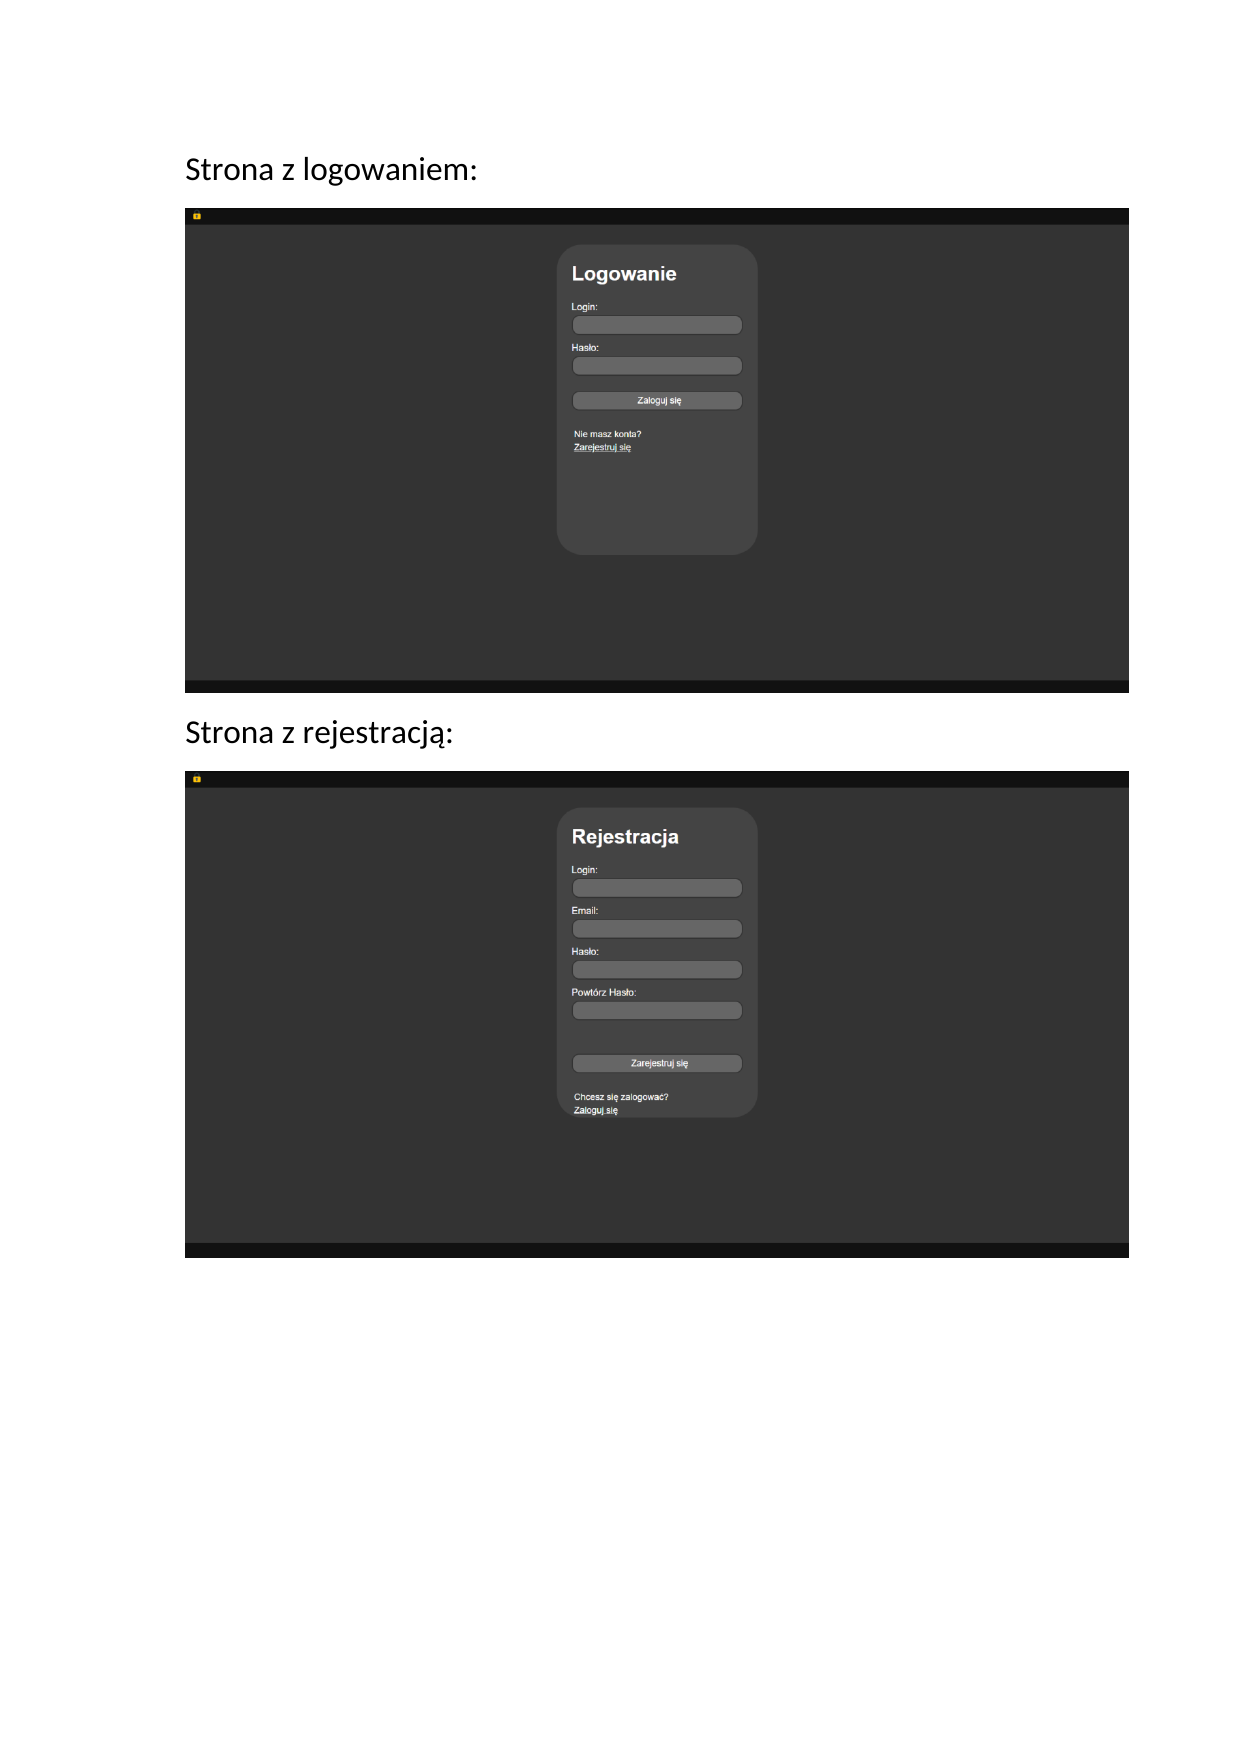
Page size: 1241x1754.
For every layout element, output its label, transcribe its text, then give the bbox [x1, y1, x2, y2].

picture [185, 771, 1129, 1258]
text Strona z logowaniem: [185, 148, 1093, 188]
text Strona z rejestracją: [185, 711, 1093, 752]
picture [185, 208, 1129, 693]
